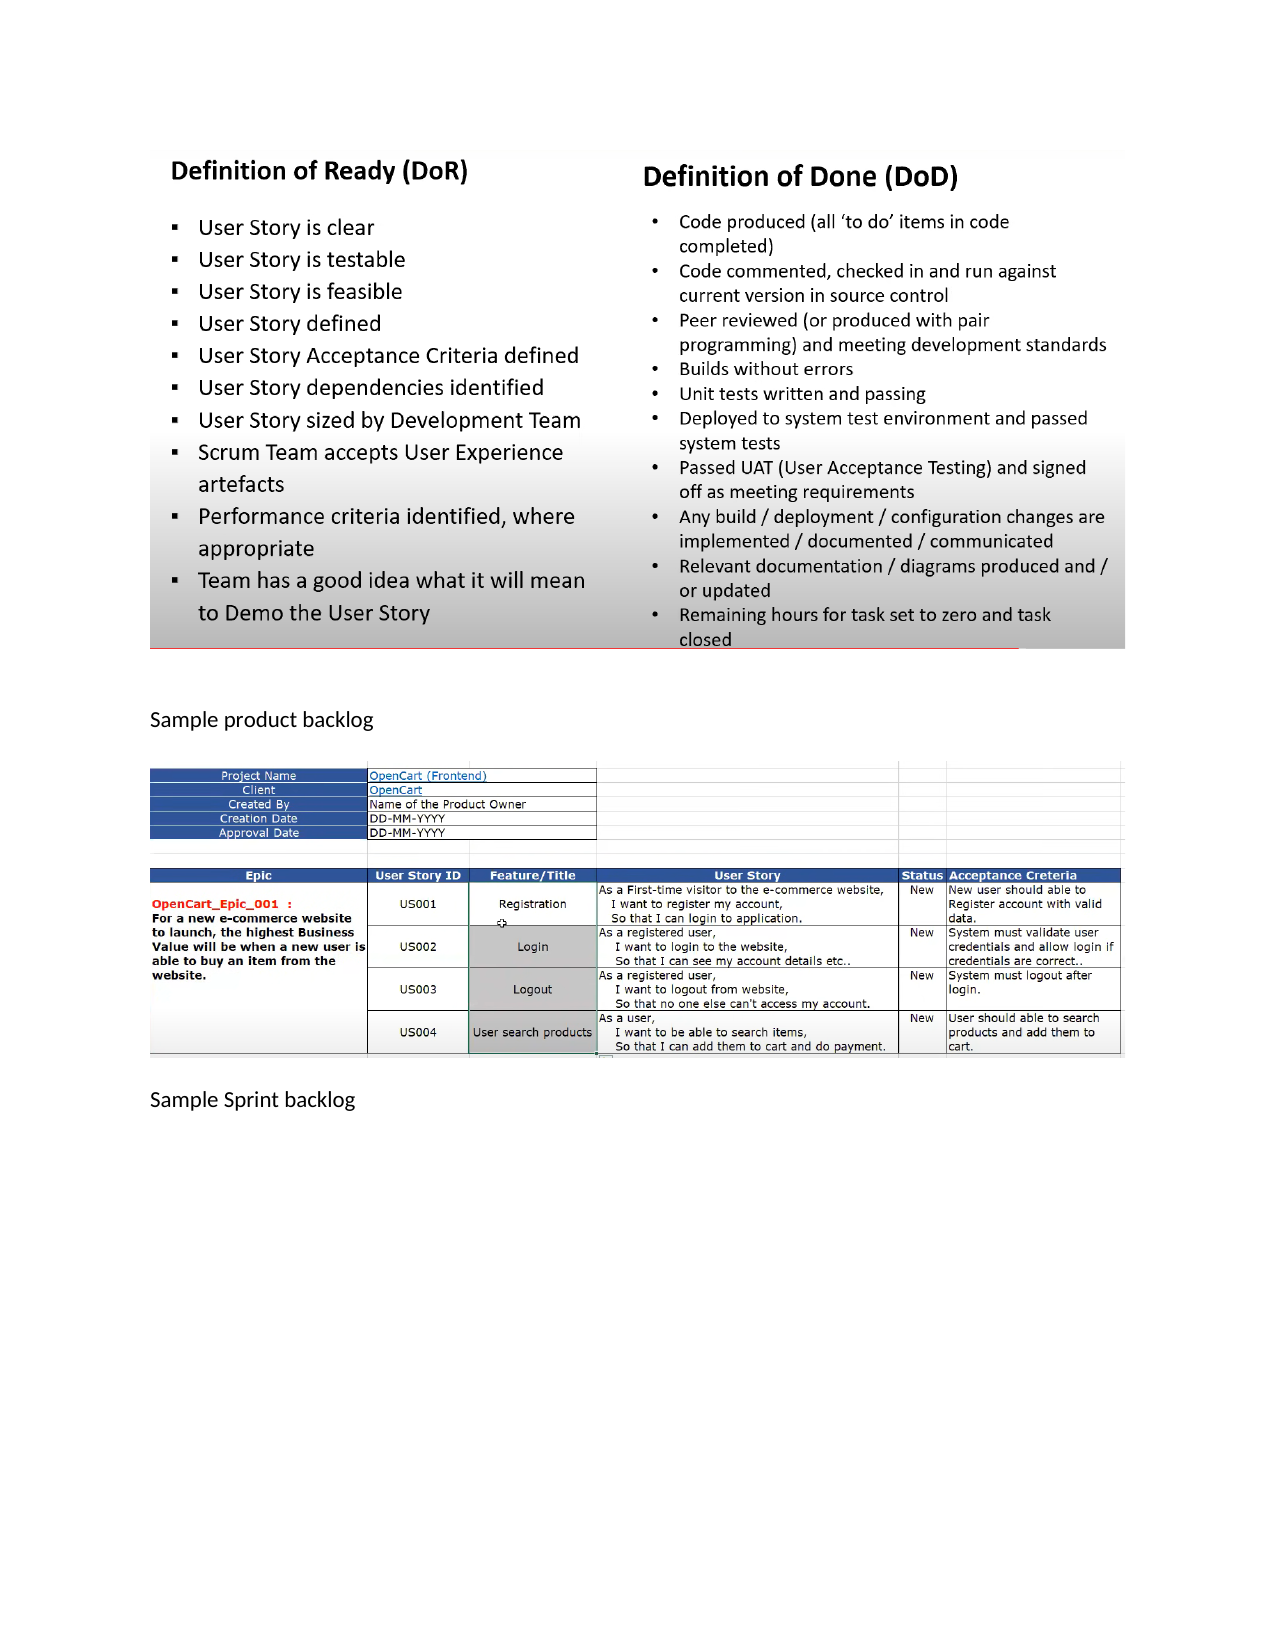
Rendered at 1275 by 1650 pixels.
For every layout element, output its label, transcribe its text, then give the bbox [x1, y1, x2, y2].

picture [150, 761, 1125, 1058]
text Sample product backlog [150, 705, 1125, 733]
text Sample Sprint backlog [150, 1085, 1125, 1113]
picture [150, 150, 1125, 649]
